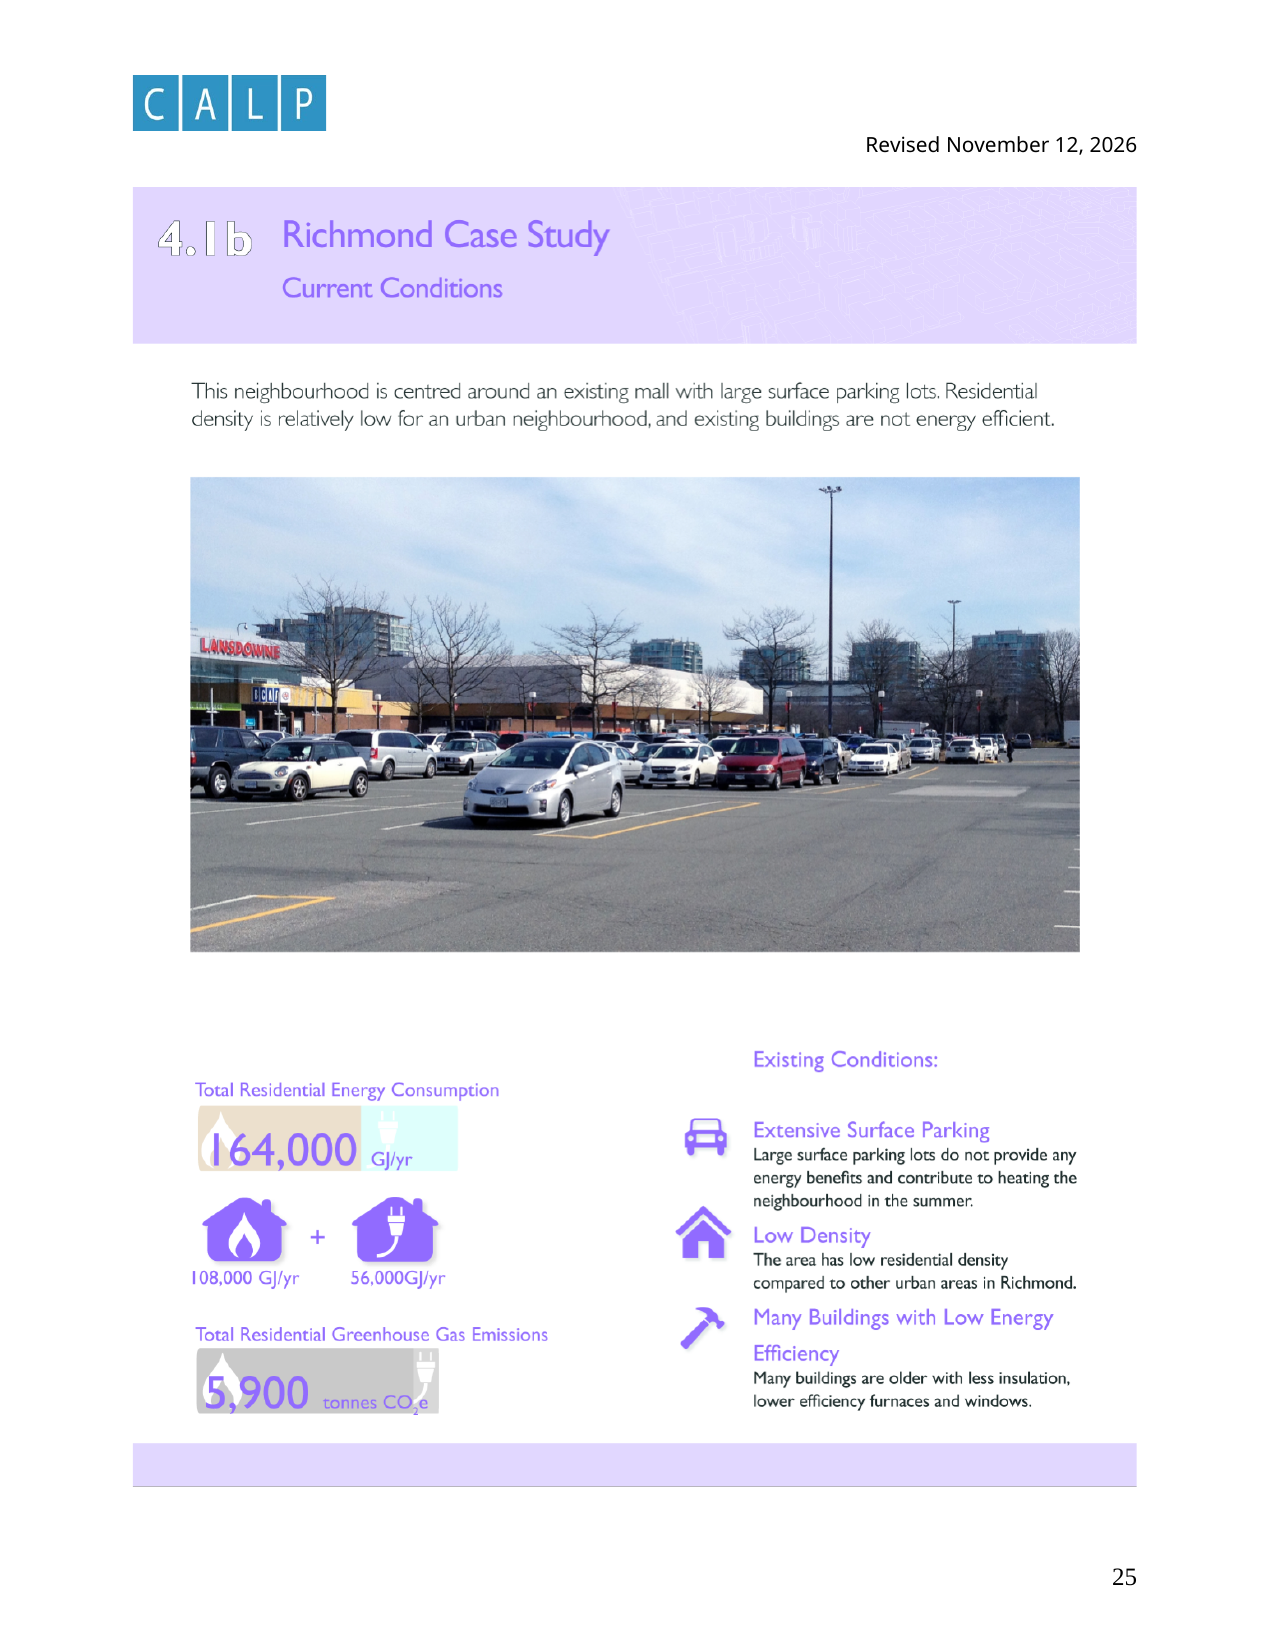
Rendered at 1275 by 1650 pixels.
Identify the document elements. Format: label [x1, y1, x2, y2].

picture [132, 75, 327, 131]
picture [132, 187, 1137, 1487]
